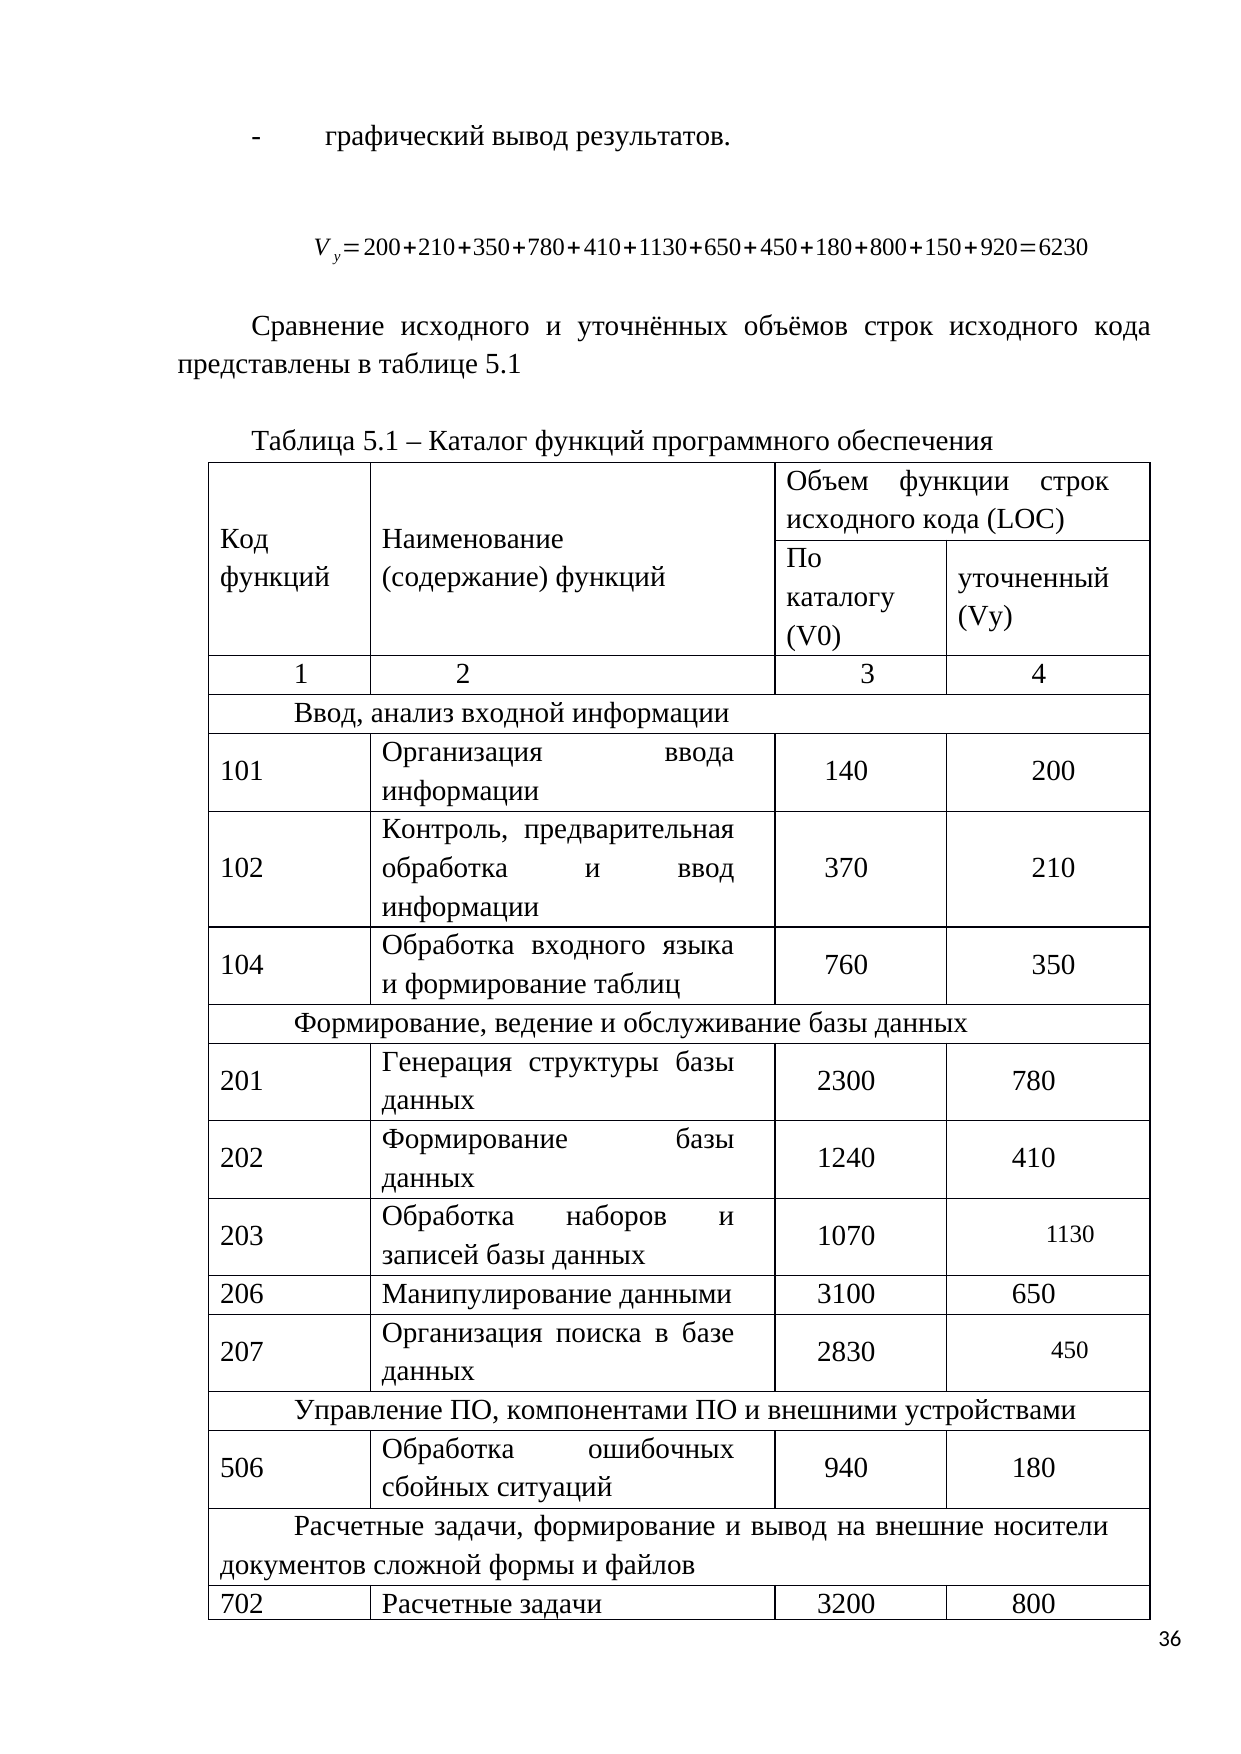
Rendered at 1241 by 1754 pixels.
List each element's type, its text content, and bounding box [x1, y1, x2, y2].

table_cell 104 [209, 928, 370, 1004]
table_cell 180 [947, 1431, 1149, 1507]
table_cell 800 [947, 1586, 1149, 1619]
table_cell 410 [947, 1121, 1149, 1197]
table_cell 207 [209, 1315, 370, 1391]
table_cell 201 [209, 1044, 370, 1120]
table_cell Обработка ошибочных сбойных ситуаций [371, 1431, 774, 1507]
table_cell 3100 [776, 1276, 946, 1314]
table_cell 650 [947, 1276, 1149, 1314]
table_cell 940 [776, 1431, 946, 1507]
table_cell Расчетные задачи [371, 1586, 774, 1619]
table_cell 350 [947, 928, 1149, 1004]
table_cell 2 [371, 656, 774, 694]
table_cell 102 [209, 812, 370, 926]
table_cell 370 [776, 812, 946, 926]
list графический вывод результатов. [177, 118, 1152, 152]
table_header Код функций [209, 463, 370, 655]
table_cell [947, 1199, 1149, 1275]
table_cell Манипулирование данными [371, 1276, 774, 1314]
table_cell 202 [209, 1121, 370, 1197]
table_cell 140 [776, 734, 946, 811]
table_cell 702 [209, 1586, 370, 1619]
table_cell 203 [209, 1199, 370, 1275]
table_cell 206 [209, 1276, 370, 1314]
text Таблица 5.1 – Каталог функций программного обеспечения [177, 423, 1152, 457]
table_cell 760 [776, 928, 946, 1004]
table_header Наименование (содержание) функций [371, 463, 774, 655]
table_cell 200 [947, 734, 1149, 811]
table_cell Формирование базы данных [371, 1121, 774, 1197]
table_cell По каталогу (V0) [776, 541, 946, 655]
table_cell [947, 1315, 1149, 1391]
table_cell Генерация структуры базы данных [371, 1044, 774, 1120]
table_cell Организация ввода информации [371, 734, 774, 811]
table_cell 2830 [776, 1315, 946, 1391]
table_cell Обработка наборов и записей базы данных [371, 1199, 774, 1275]
table_cell 506 [209, 1431, 370, 1507]
table_cell Организация поиска в базе данных [371, 1315, 774, 1391]
table_cell Обработка входного языка и формирование таблиц [371, 928, 774, 1004]
table_cell 4 [947, 656, 1149, 694]
table_cell 101 [209, 734, 370, 811]
table_cell Расчетные задачи, формирование и вывод на внешние носители документов сложной формы и файлов [209, 1509, 1149, 1585]
table_cell Контроль, предварительная обработка и ввод информации [371, 812, 774, 926]
table_cell 1070 [776, 1199, 946, 1275]
table_cell 3200 [776, 1586, 946, 1619]
table_header Объем функции строк исходного кода (LOC) [776, 463, 1149, 539]
table_cell 1 [209, 656, 370, 694]
table_cell 1240 [776, 1121, 946, 1197]
table_cell 780 [947, 1044, 1149, 1120]
table_cell уточненный (Vy) [947, 541, 1149, 655]
table_cell Управление ПО, компонентами ПО и внешними устройствами [209, 1392, 1149, 1430]
table_cell Ввод, анализ входной информации [209, 695, 1149, 733]
table_cell 2300 [776, 1044, 946, 1120]
table_cell Формирование, ведение и обслуживание базы данных [209, 1005, 1149, 1043]
table_cell 210 [947, 812, 1149, 926]
text Сравнение исходного и уточнённых объёмов строк исходного кода представлены в таблице 5.1 [177, 308, 1152, 380]
table_cell 3 [776, 656, 946, 694]
